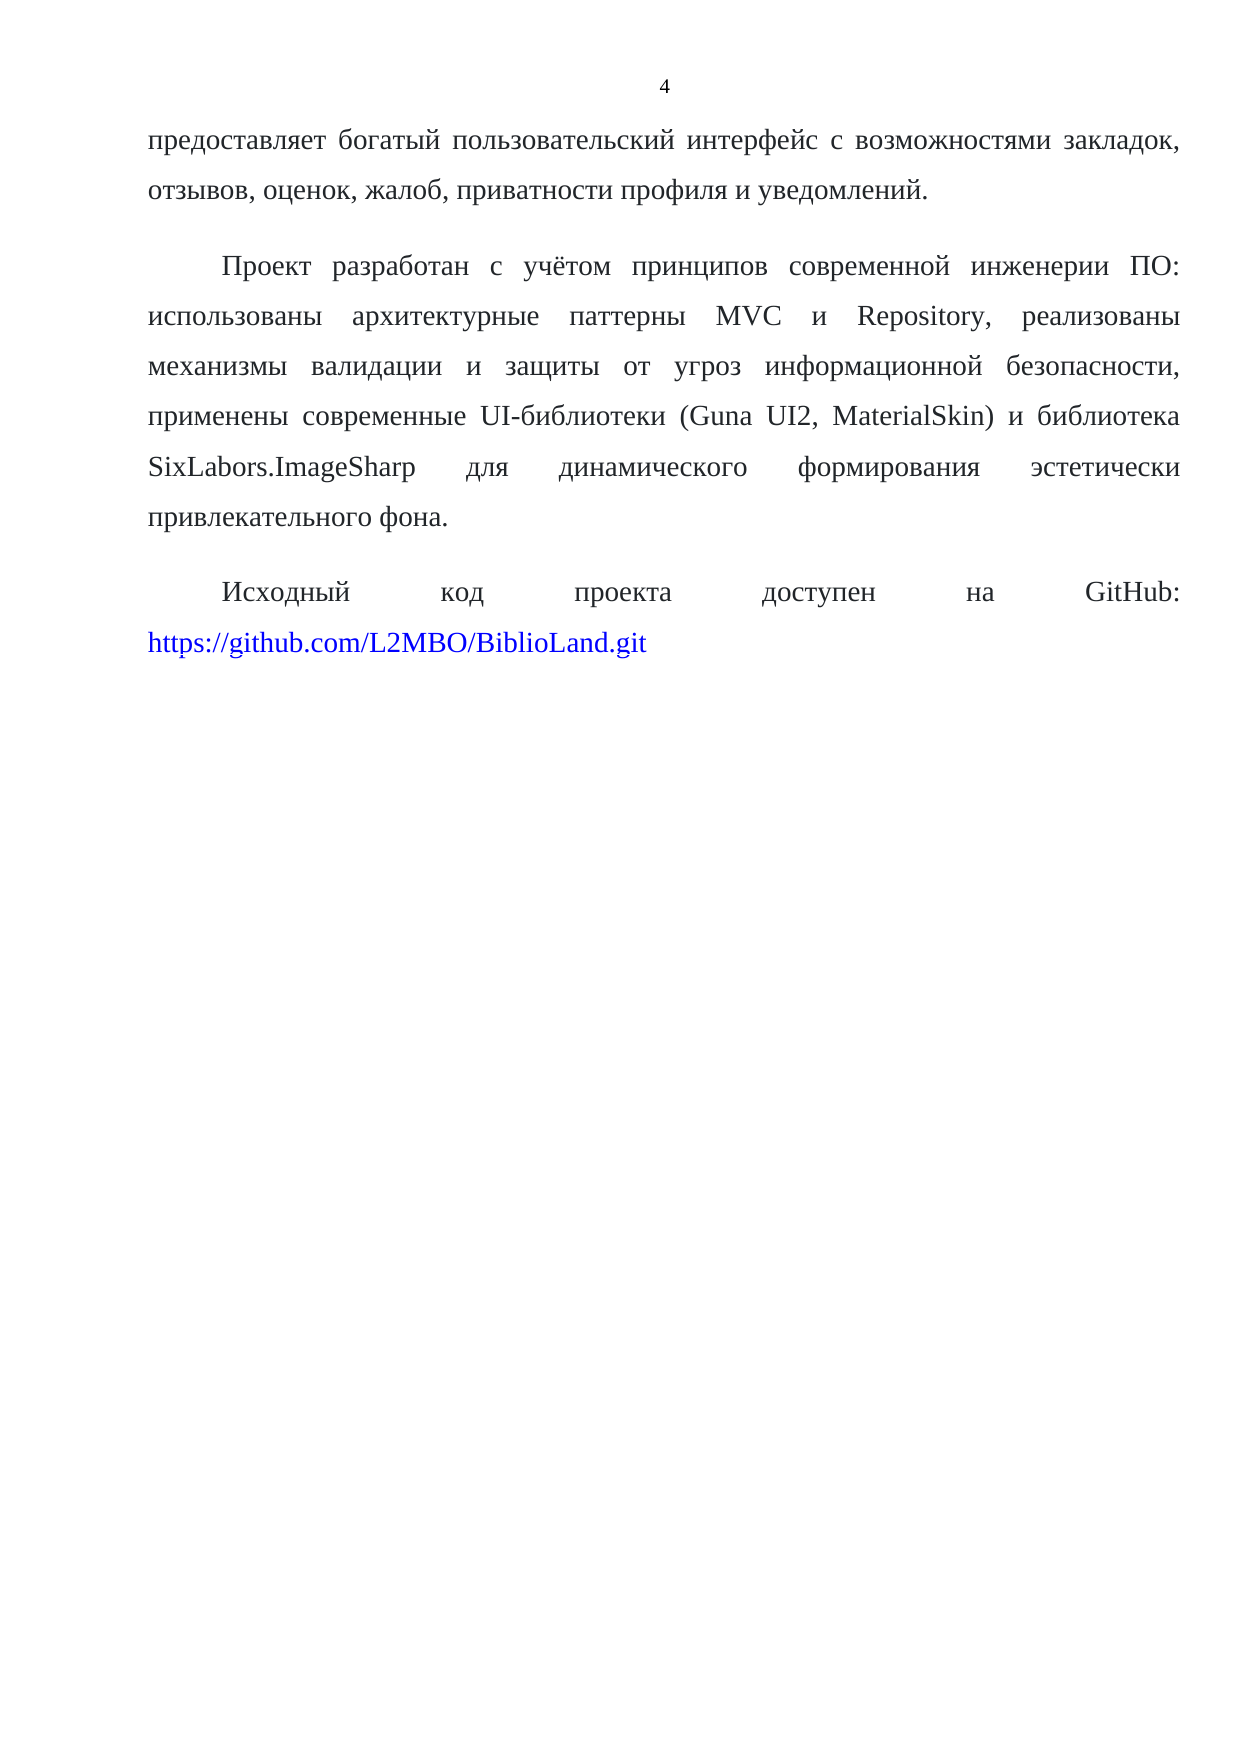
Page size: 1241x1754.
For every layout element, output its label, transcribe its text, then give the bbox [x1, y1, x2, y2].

text Исходный код проекта доступен на GitHub: https://github.com/L2MBO/BiblioLand.git [148, 574, 1181, 658]
text Проект разработан с учётом принципов современной инженерии ПО: использованы архитектурные паттерны MVC и Repository, реализованы механизмы валидации и защиты от угроз информационной безопасности, применены современные UI-библиотеки (Guna UI2, MaterialSkin) и библиотека SixLabors.ImageSharp для динамического формирования эстетически привлекательного фона. [148, 248, 1181, 533]
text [148, 122, 1181, 206]
